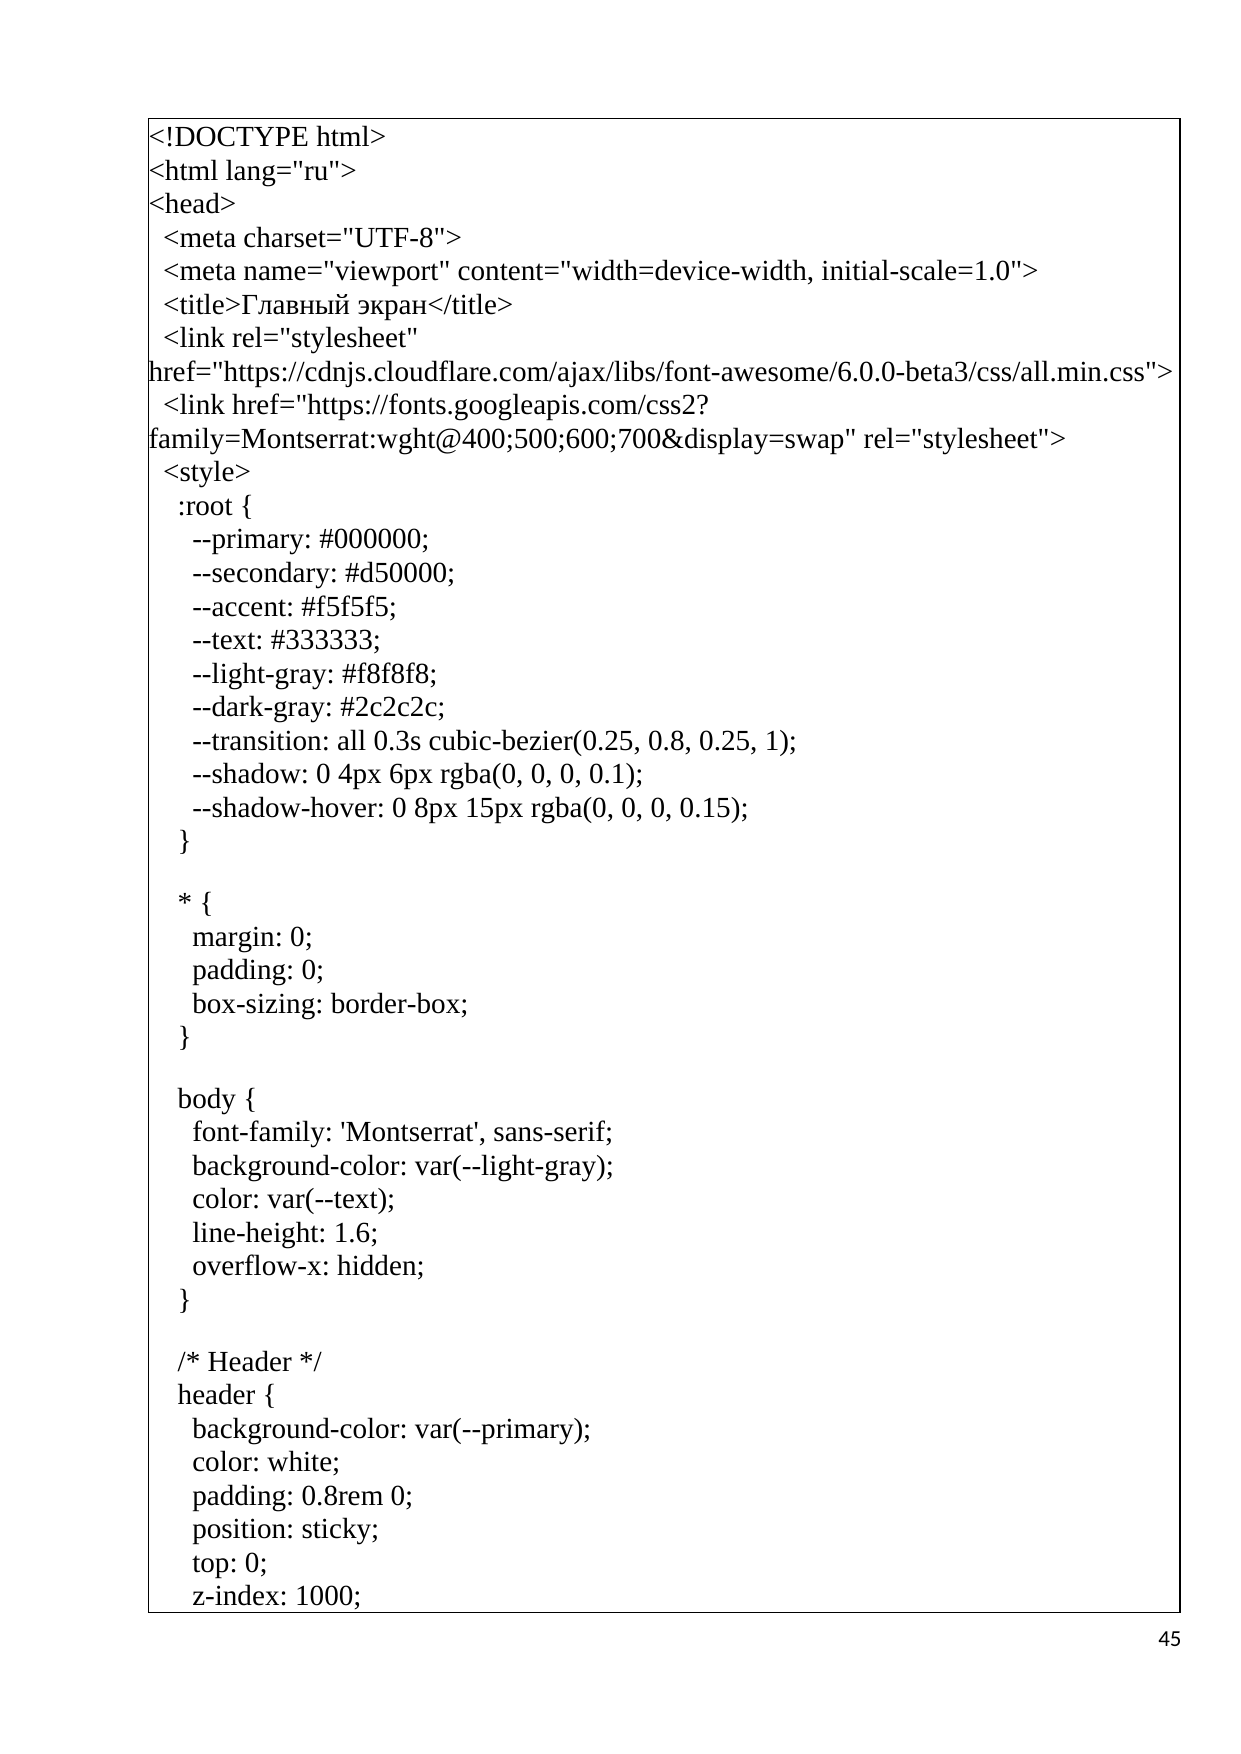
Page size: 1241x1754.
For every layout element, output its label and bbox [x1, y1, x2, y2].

table_header [149, 119, 1179, 1612]
